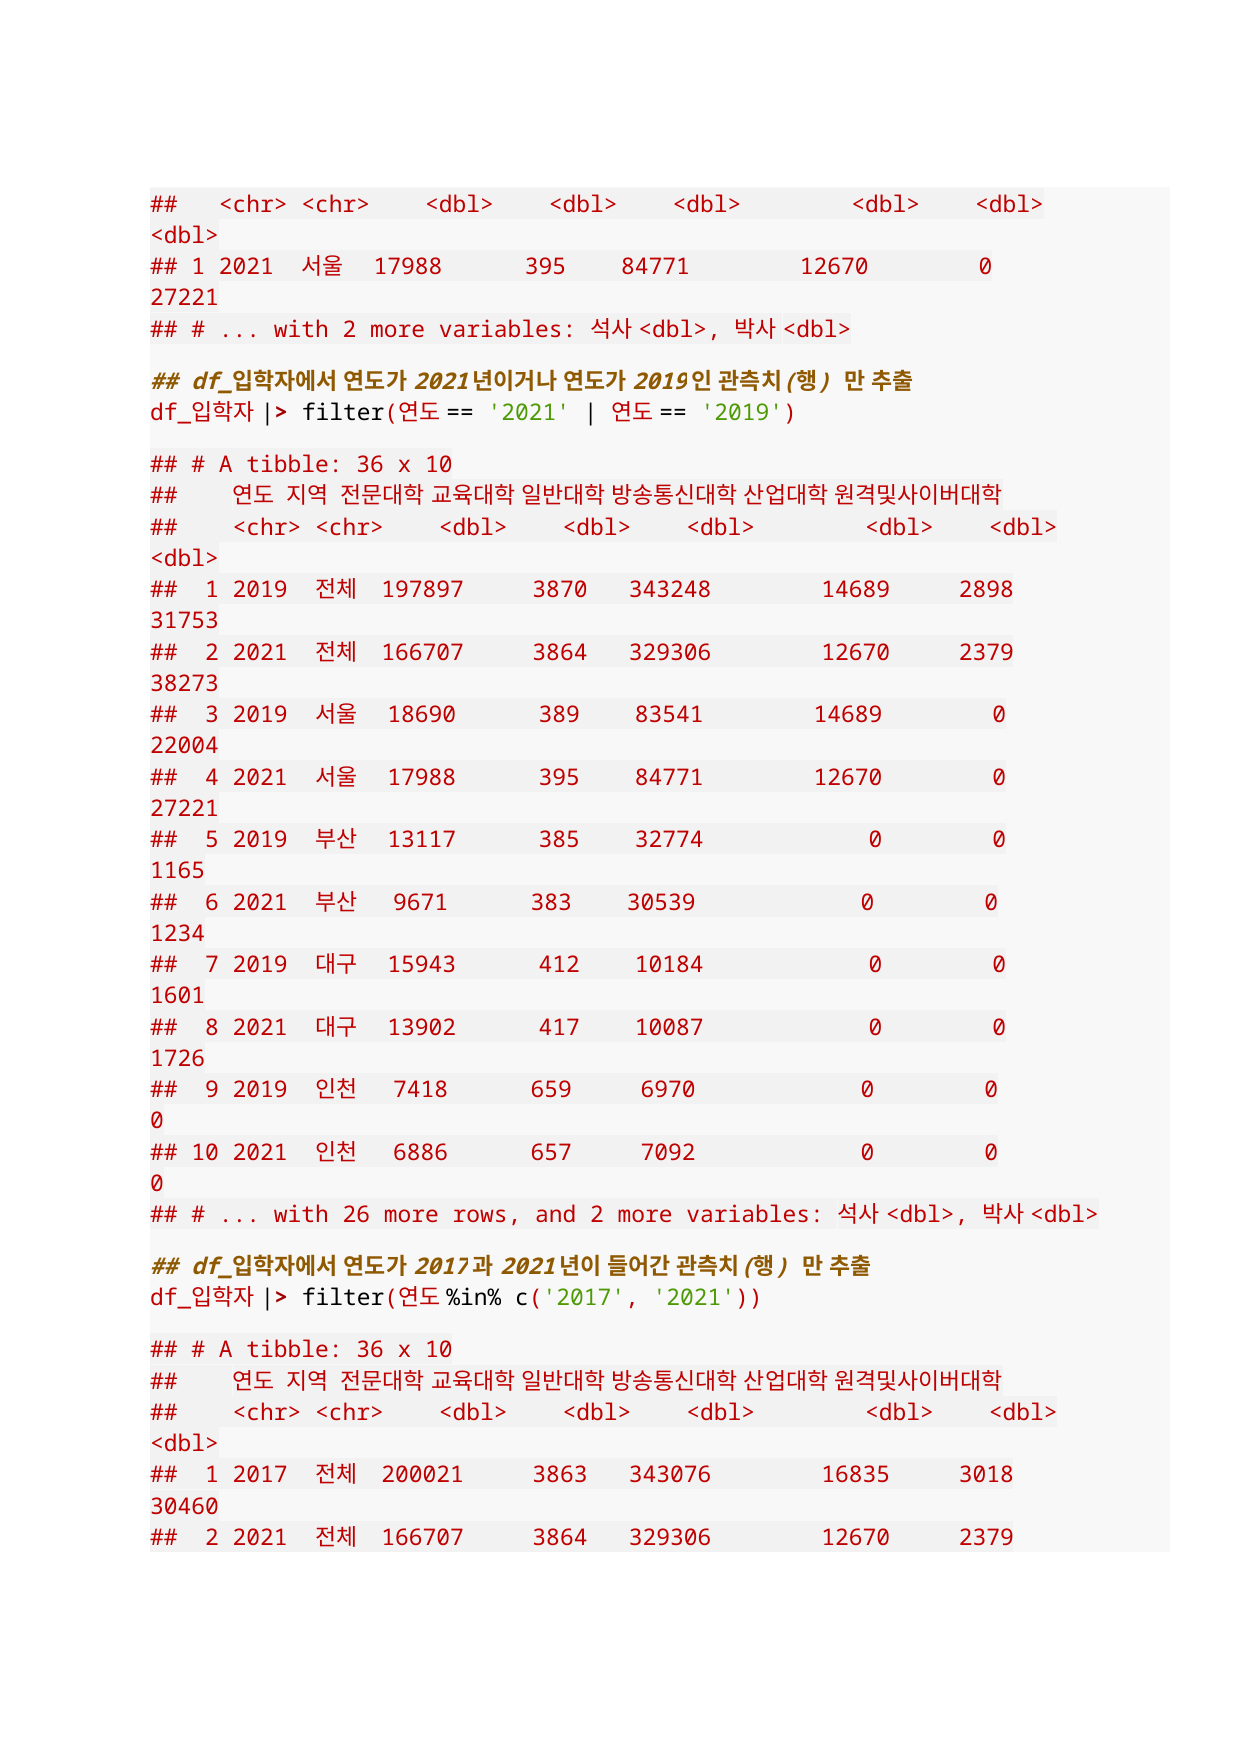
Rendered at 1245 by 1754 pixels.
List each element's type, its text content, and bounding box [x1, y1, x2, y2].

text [150, 1333, 1170, 1552]
text ## # A tibble: 36 x 10 ## 연도 지역 전문대학 교육대학 일반대학 방송통신대학 산업대학 원격및사이버대학 ## <chr> <chr> <dbl> <dbl> <dbl> <dbl> <dbl> <dbl> ## 1 2019 전체 197897 3870 343248 14689 2898 31753 ## 2 2021 전체 166707 3864 329306 12670 2379 38273 ## 3 2019 서울 18690 389 83541 14689 0 22004 ## 4 2021 서울 17988 395 84771 12670 0 27221 ## 5 2019 부산 13117 385 32774 0 0 1165 ## 6 2021 부산 9671 383 30539 0 0 1234 ## 7 2019 대구 15943 412 10184 0 0 1601 ## 8 2021 대구 13902 417 10087 0 0 1726 ## 9 2019 인천 7418 659 6970 0 0 0 ## 10 2021 인천 6886 657 7092 0 0 0 ## # ... with 26 more rows, and 2 more variables: 석사 <dbl>, 박사 <dbl> [164, 448, 1170, 1229]
text ## df_입학자에서 연도가 2021년이거나 연도가 2019인 관측치(행) 만 추출 df_입학자 |> filter(연도 == '2021' | 연도 == '2019') [150, 364, 1170, 427]
text ## df_입학자에서 연도가 2017과 2021년이 들어간 관측치(행) 만 추출 df_입학자 |> filter(연도 %in% c('2017', '2021')) [762, 1250, 1170, 1312]
